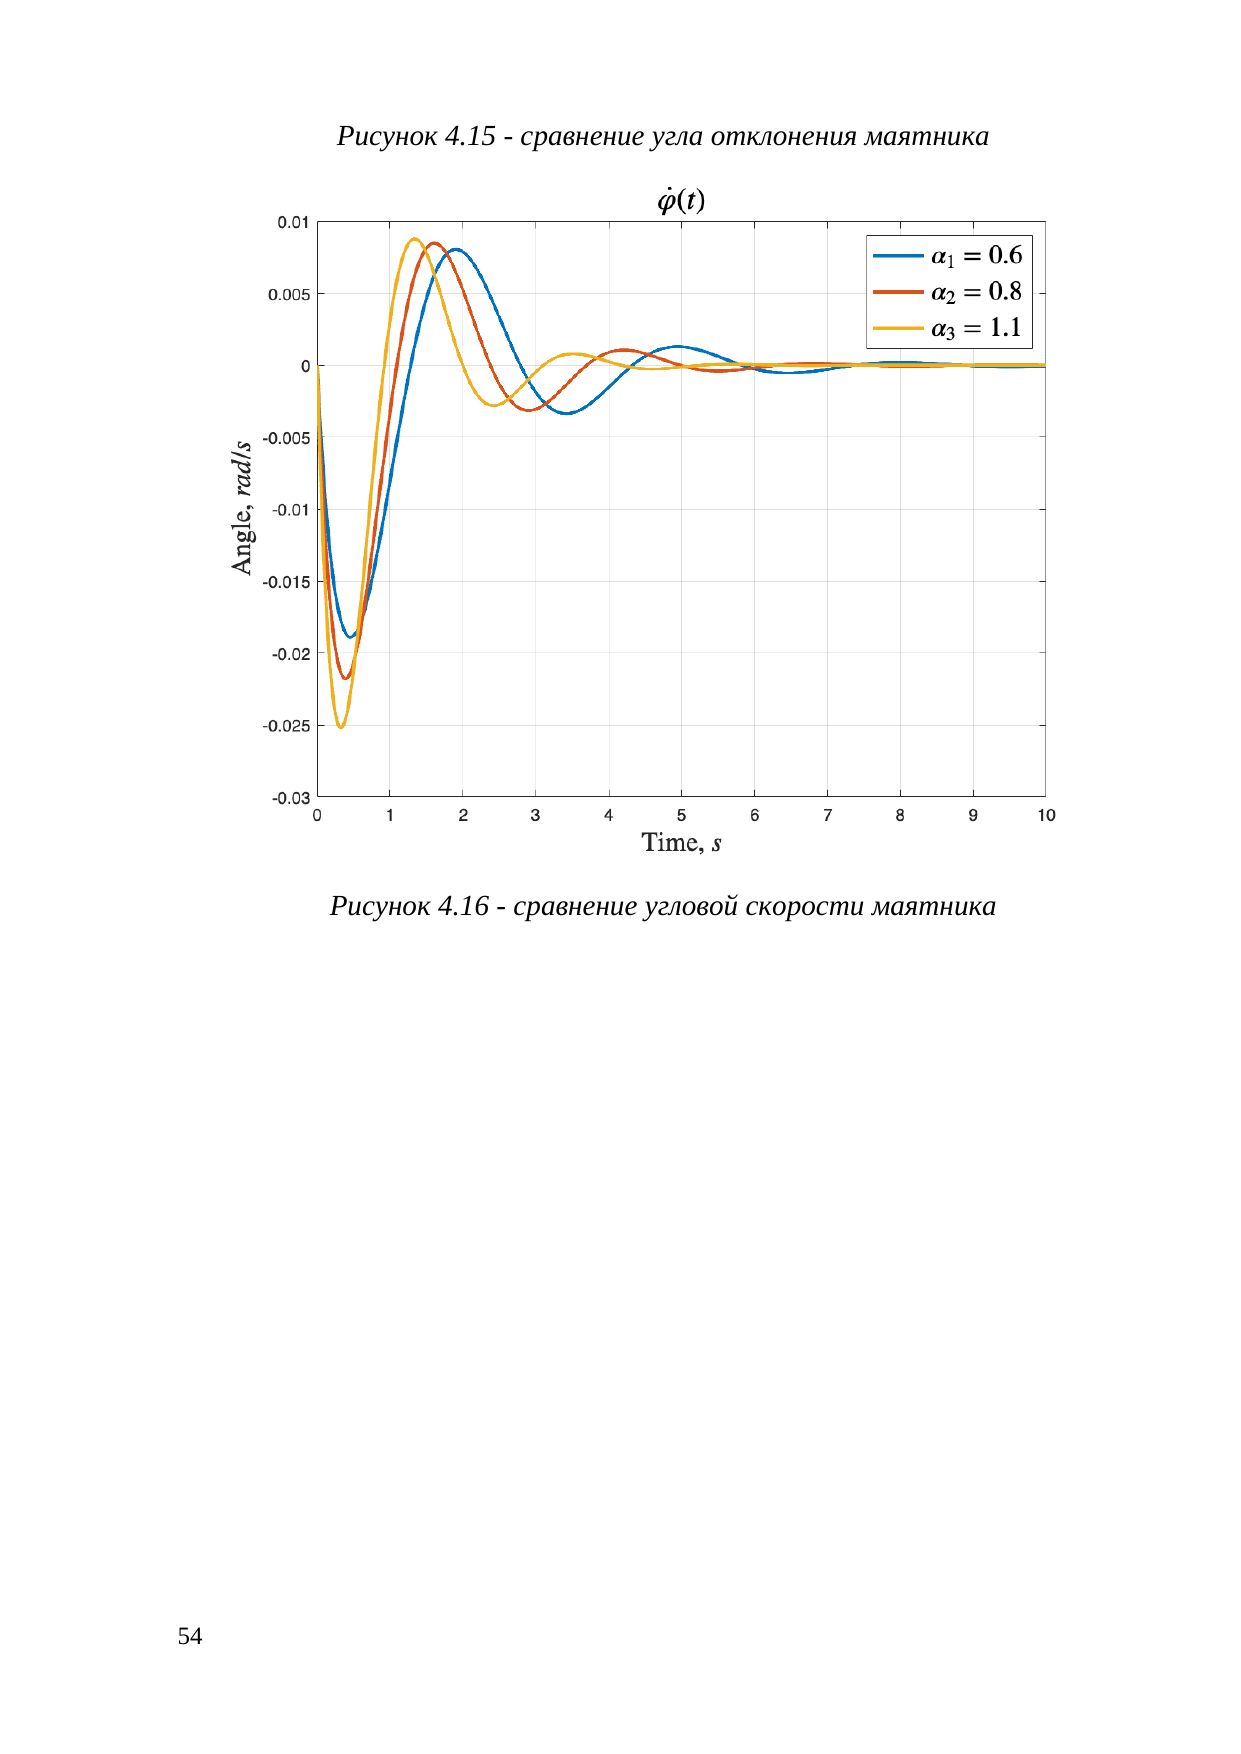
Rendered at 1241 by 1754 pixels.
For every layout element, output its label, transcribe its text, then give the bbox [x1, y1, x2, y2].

text Рисунок 4.15 - сравнение угла отклонения маятника [177, 118, 1152, 152]
text Рисунок 4.16 - сравнение угловой скорости маятника [177, 888, 1152, 921]
picture [194, 168, 1135, 874]
